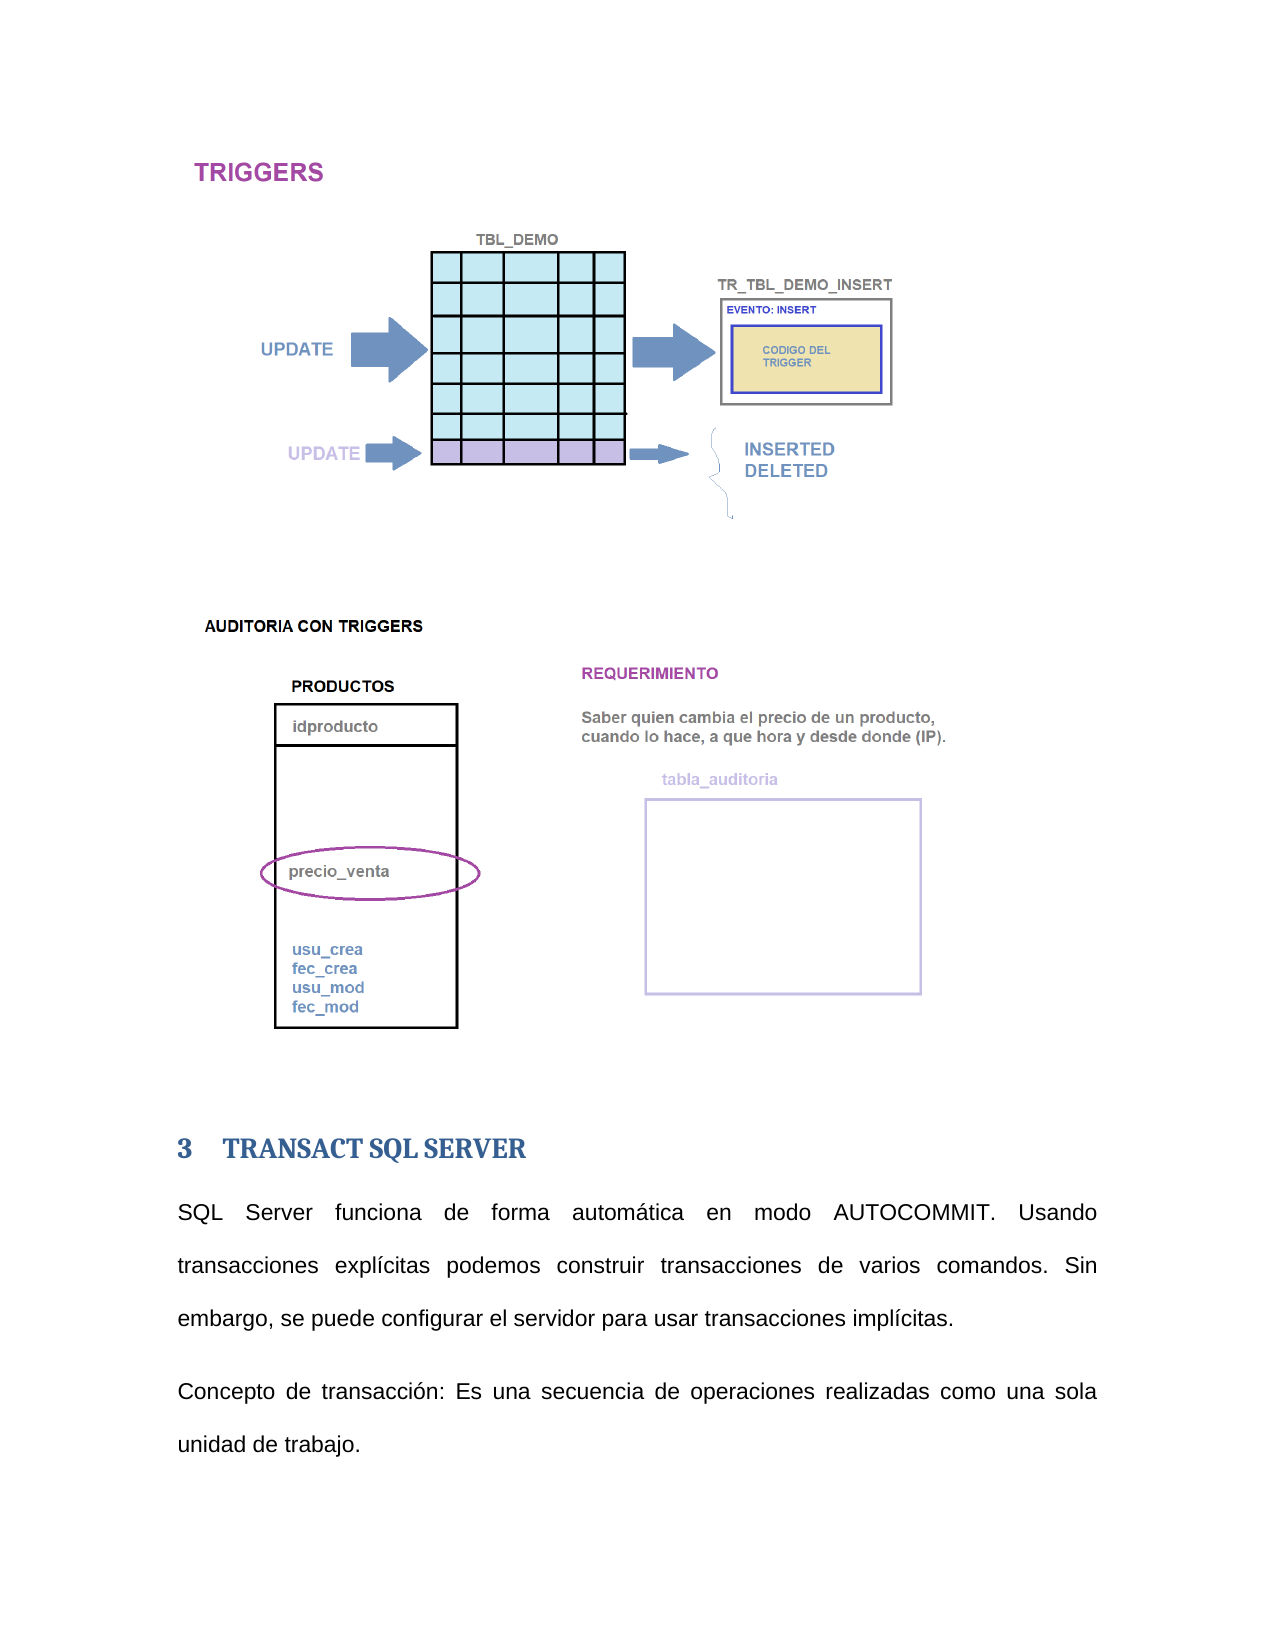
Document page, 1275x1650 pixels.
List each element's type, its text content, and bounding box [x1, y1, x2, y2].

subtitle TRANSACT SQL SERVER [177, 1132, 1098, 1166]
picture [177, 147, 1098, 544]
picture [177, 591, 1170, 1056]
text SQL Server funciona de forma automática en modo AUTOCOMMIT. Usando transacciones explícitas podemos construir transacciones de varios comandos. Sin embargo, se puede configurar el servidor para usar transacciones implícitas. [177, 1199, 1098, 1331]
text Concepto de transacción: Es una secuencia de operaciones realizadas como una sola unidad de trabajo. [177, 1378, 1098, 1457]
